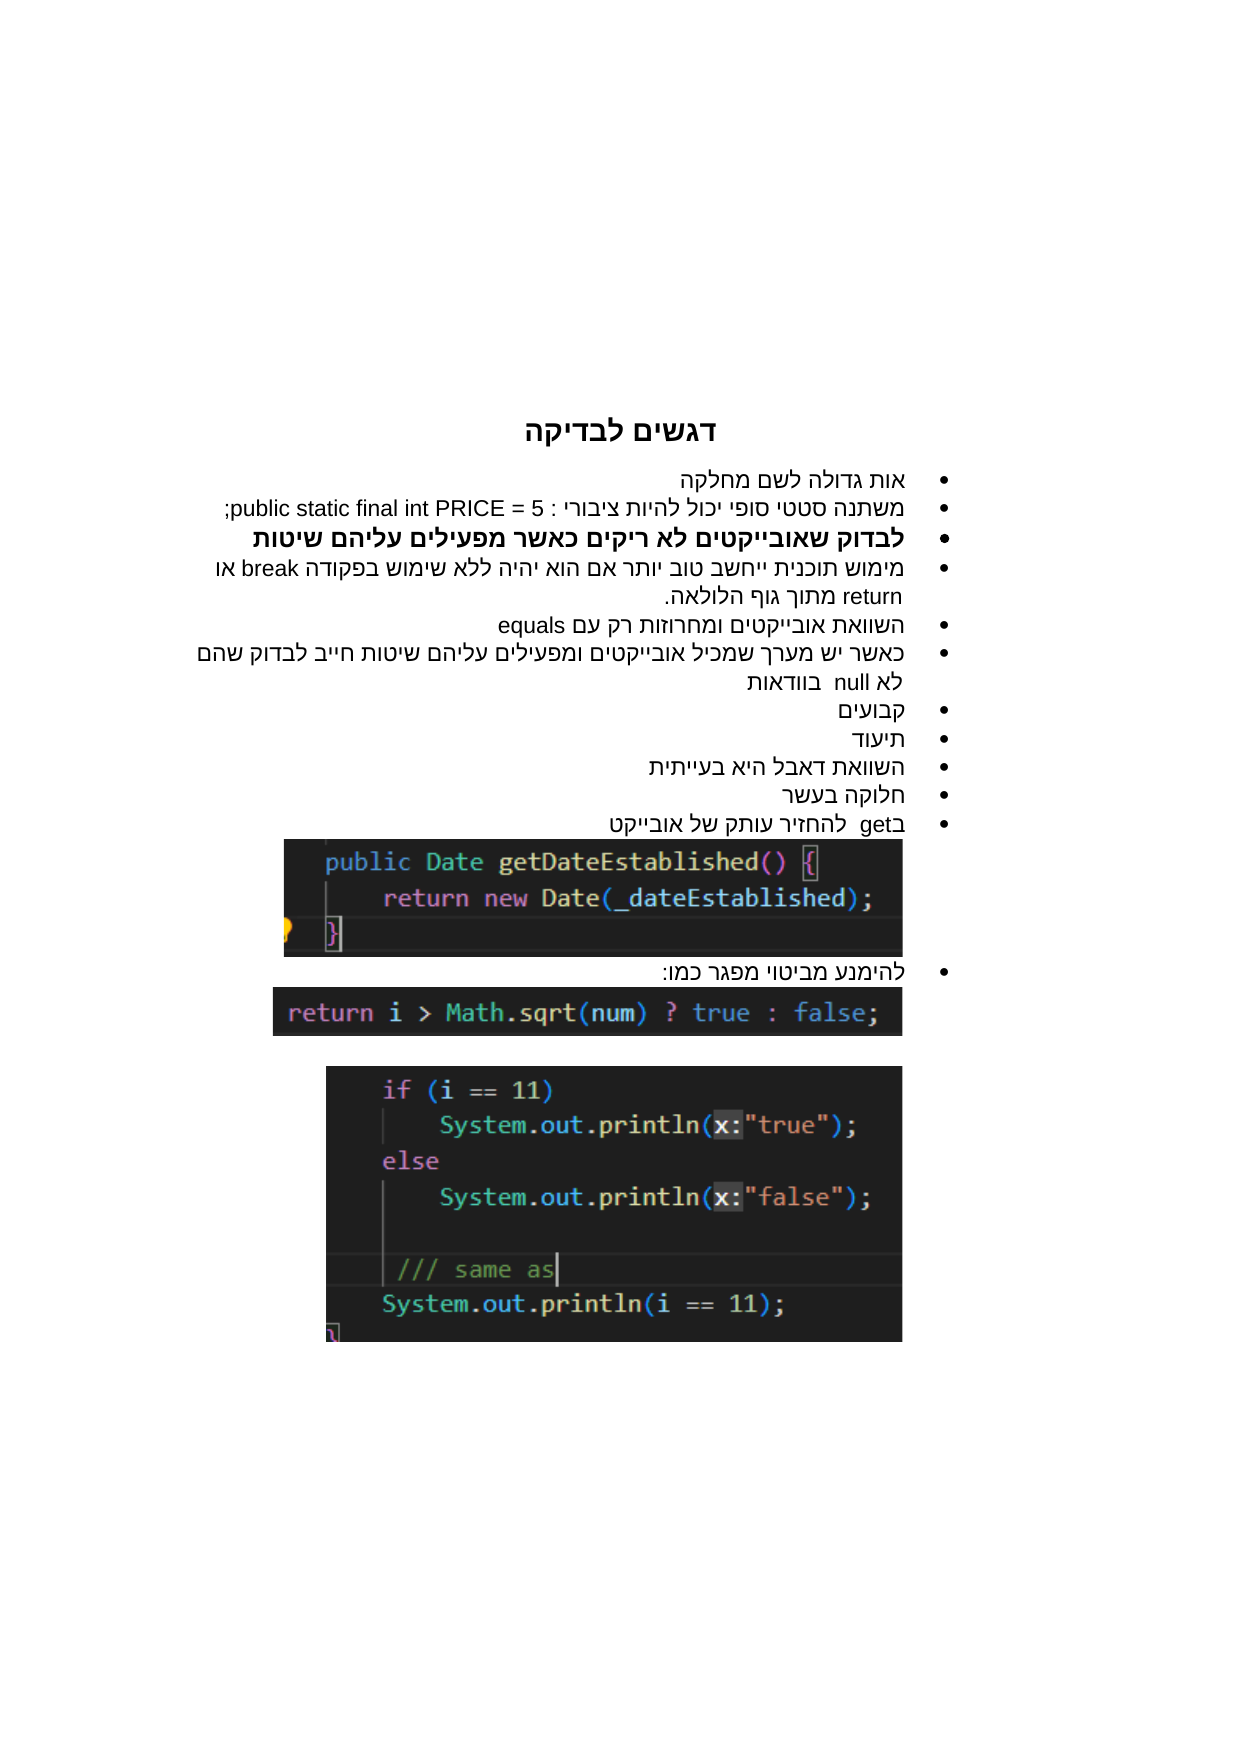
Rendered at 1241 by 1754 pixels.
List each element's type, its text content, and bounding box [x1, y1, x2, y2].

list אות גדולה לשם מחלקה [187, 467, 940, 493]
text דגשים לבדיקה [187, 414, 1053, 448]
picture [283, 839, 903, 957]
list תיעוד [187, 726, 940, 752]
list השוואת אובייקטים ומחרוזות רק עם equals [187, 612, 940, 638]
list קבועים [187, 697, 940, 723]
list חלוקה בעשר [187, 782, 940, 809]
picture [326, 1066, 903, 1342]
list מימוש תוכנית ייחשב טוב יותר אם הוא יהיה ללא שימוש בפקודה break או return מתוך גוף הלולאה. [187, 555, 940, 610]
list לבדוק שאובייקטים לא ריקים כאשר מפעילים עליהם שיטות [187, 524, 940, 553]
list משתנה סטטי סופי יכול להיות ציבורי : public static final int PRICE = 5; [187, 495, 940, 522]
list כאשר יש מערך שמכיל אובייקטים ומפעילים עליהם שיטות חייב לבדוק שהם לא null בוודאות [187, 640, 940, 695]
list השוואת דאבל היא בעייתית [187, 754, 940, 780]
picture [272, 987, 903, 1036]
